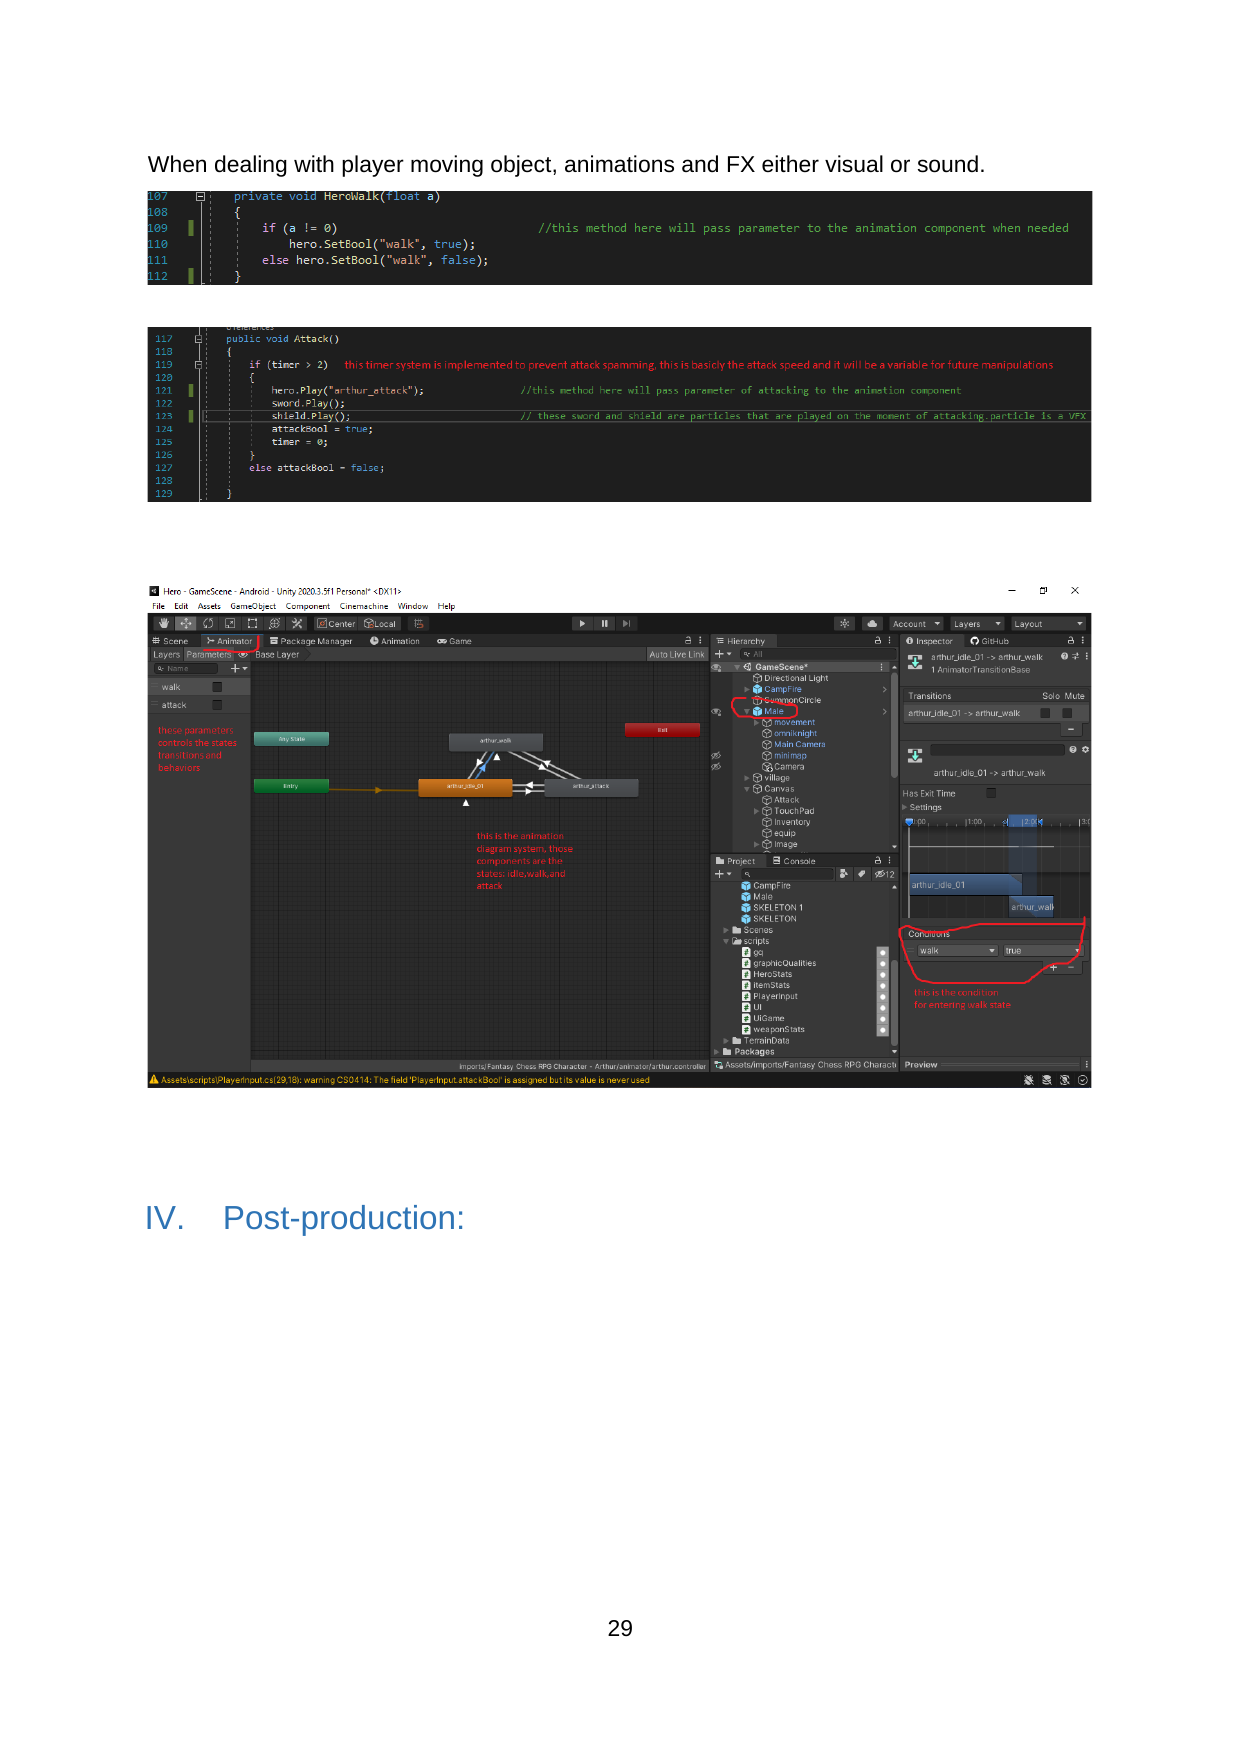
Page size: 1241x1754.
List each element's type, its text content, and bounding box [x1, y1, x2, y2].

picture [147, 583, 1092, 1088]
text When dealing with player moving object, animations and FX either visual or sound. [148, 151, 1093, 191]
picture [147, 191, 1093, 285]
subtitle Post-production: [185, 1198, 1093, 1237]
picture [147, 327, 1092, 502]
